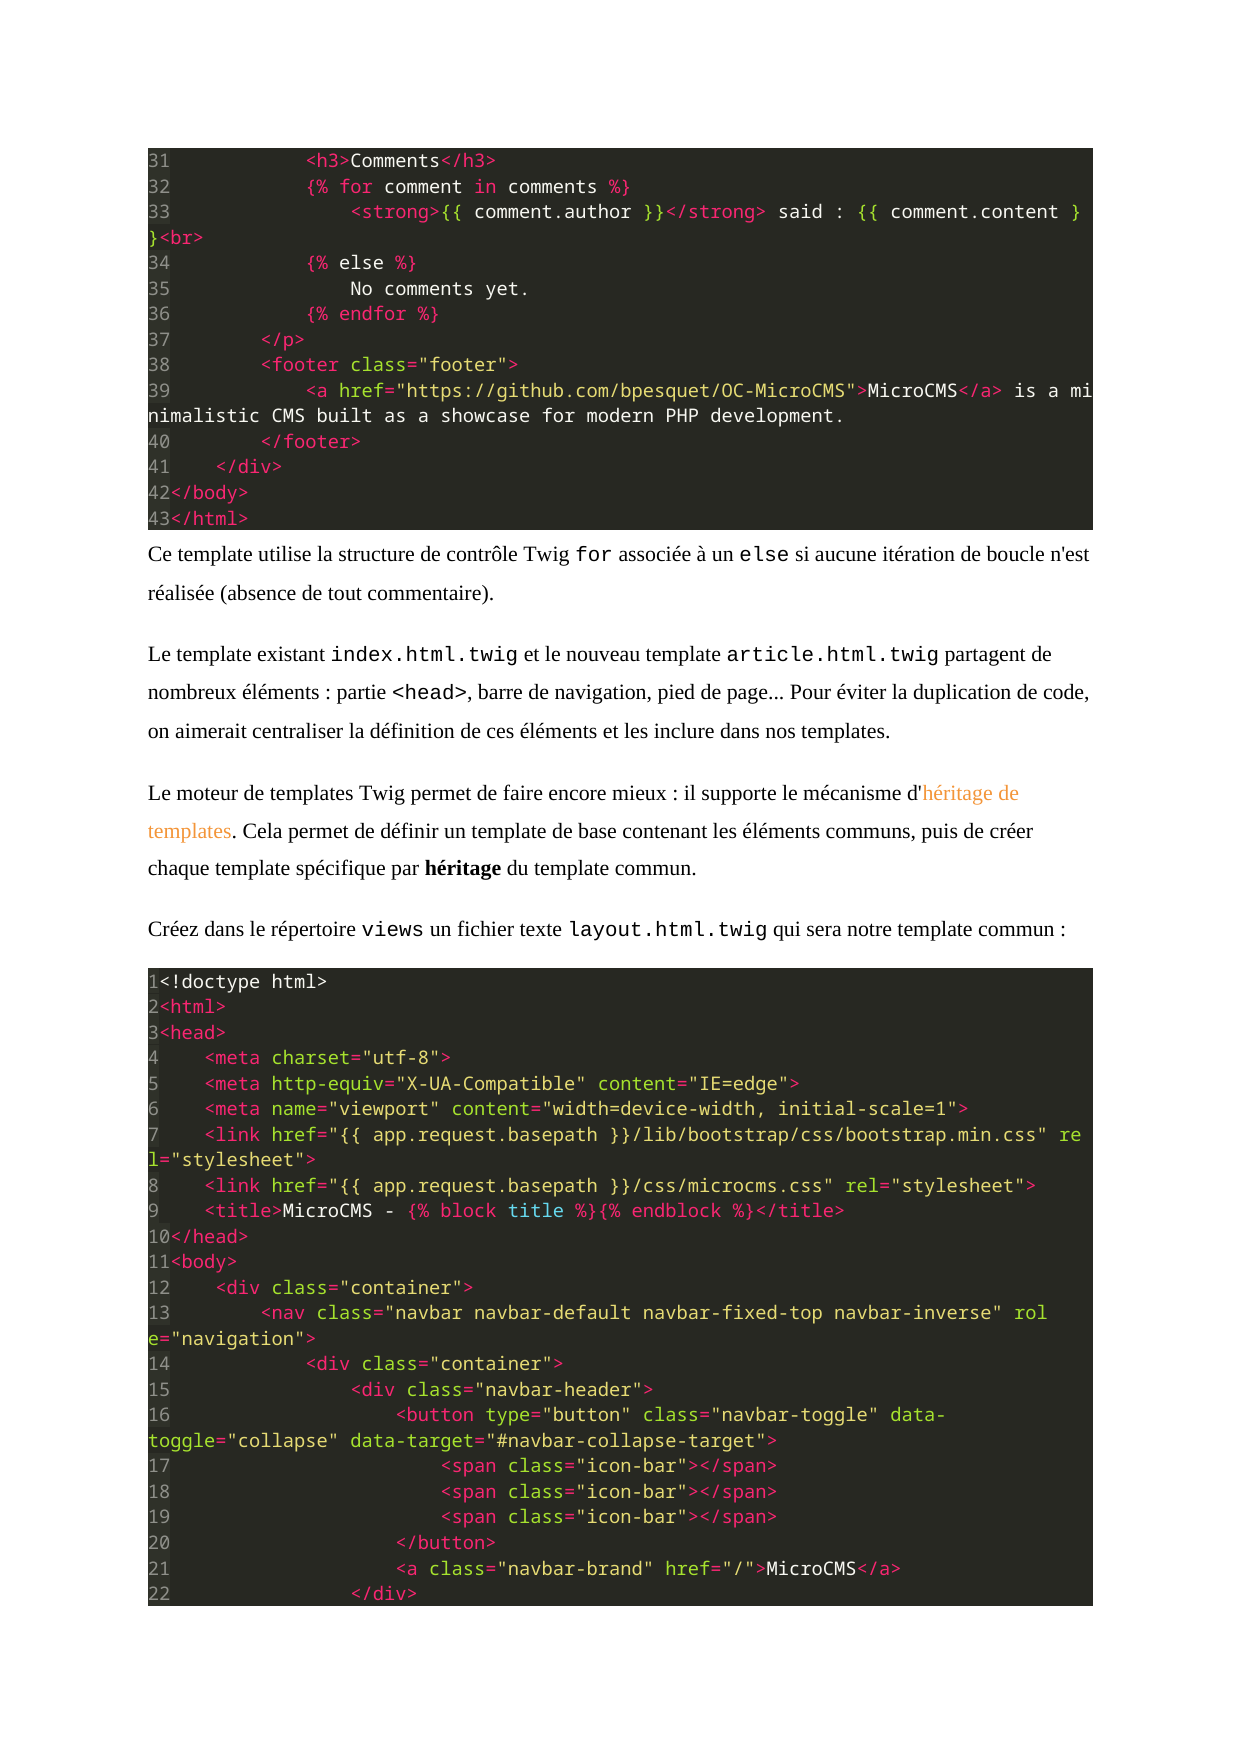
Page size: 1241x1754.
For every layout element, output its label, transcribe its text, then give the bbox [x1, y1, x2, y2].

text 11<body> [170, 1249, 1093, 1274]
text 16 <button type="button" class="navbar-toggle" data-toggle="collapse" data-target="#navbar-collapse-target"> [148, 1402, 1093, 1453]
text 19 <span class="icon-bar"></span> [170, 1504, 1093, 1529]
text 6 <meta name="viewport" content="width=device-width, initial-scale=1"> [159, 1096, 1093, 1121]
text Le moteur de templates Twig permet de faire encore mieux : il supporte le mécanisme d'héritage de templates. Cela permet de définir un template de base contenant les éléments communs, puis de créer chaque template spécifique par héritage du template commun. [148, 768, 1093, 880]
text Créez dans le répertoire views un fichier texte layout.html.twig qui sera notre template commun : [148, 905, 1093, 943]
text 38 <footer class="footer"> [170, 352, 1093, 377]
text Ce template utilise la structure de contrôle Twig for associée à un else si aucune itération de boucle n'est réalisée (absence de tout commentaire). [148, 530, 1093, 605]
text 33 <strong>{{ comment.author }}</strong> said : {{ comment.content }}<br> [148, 199, 1093, 250]
text 43</html> [170, 505, 1093, 530]
text 1<!doctype html> [159, 968, 1093, 993]
text 9 <title>MicroCMS - {% block title %}{% endblock %}</title> [159, 1198, 1093, 1223]
text 32 {% for comment in comments %} [170, 173, 1093, 199]
text Le template existant index.html.twig et le nouveau template article.html.twig partagent de nombreux éléments : partie <head>, barre de navigation, pied de page... Pour éviter la duplication de code, on aimerait centraliser la définition de ces éléments et les inclure dans nos templates. [148, 630, 1093, 743]
text 8 <link href="{{ app.request.basepath }}/css/microcms.css" rel="stylesheet"> [159, 1172, 1093, 1198]
text 36 {% endfor %} [170, 301, 1093, 326]
text 21 <a class="navbar-brand" href="/">MicroCMS</a> [170, 1555, 1093, 1580]
text 5 <meta http-equiv="X-UA-Compatible" content="IE=edge"> [159, 1070, 1093, 1096]
text 22 </div> [170, 1580, 1093, 1606]
text 4 <meta charset="utf-8"> [148, 1044, 1093, 1070]
text 42</body> [170, 479, 1093, 505]
text 7 <link href="{{ app.request.basepath }}/lib/bootstrap/css/bootstrap.min.css" rel="stylesheet"> [148, 1121, 1093, 1172]
text 13 <nav class="navbar navbar-default navbar-fixed-top navbar-inverse" role="navigation"> [148, 1300, 1093, 1351]
text 12 <div class="container"> [170, 1274, 1093, 1300]
text 15 <div class="navbar-header"> [170, 1376, 1093, 1402]
text 41 </div> [170, 454, 1093, 479]
text 14 <div class="container"> [170, 1351, 1093, 1376]
text 40 </footer> [170, 428, 1093, 454]
text 18 <span class="icon-bar"></span> [170, 1478, 1093, 1504]
text 17 <span class="icon-bar"></span> [170, 1453, 1093, 1478]
text 34 {% else %} [170, 250, 1093, 275]
text 10</head> [170, 1223, 1093, 1249]
text 31 <h3>Comments</h3> [170, 148, 1093, 173]
text 35 No comments yet. [170, 275, 1093, 301]
text 20 </button> [170, 1529, 1093, 1555]
text 37 </p> [170, 326, 1093, 352]
text 3<head> [159, 1019, 1093, 1044]
text 2<html> [148, 993, 1093, 1019]
text 39 <a href="https://github.com/bpesquet/OC-MicroCMS">MicroCMS</a> is a minimalistic CMS built as a showcase for modern PHP development. [148, 377, 1093, 428]
